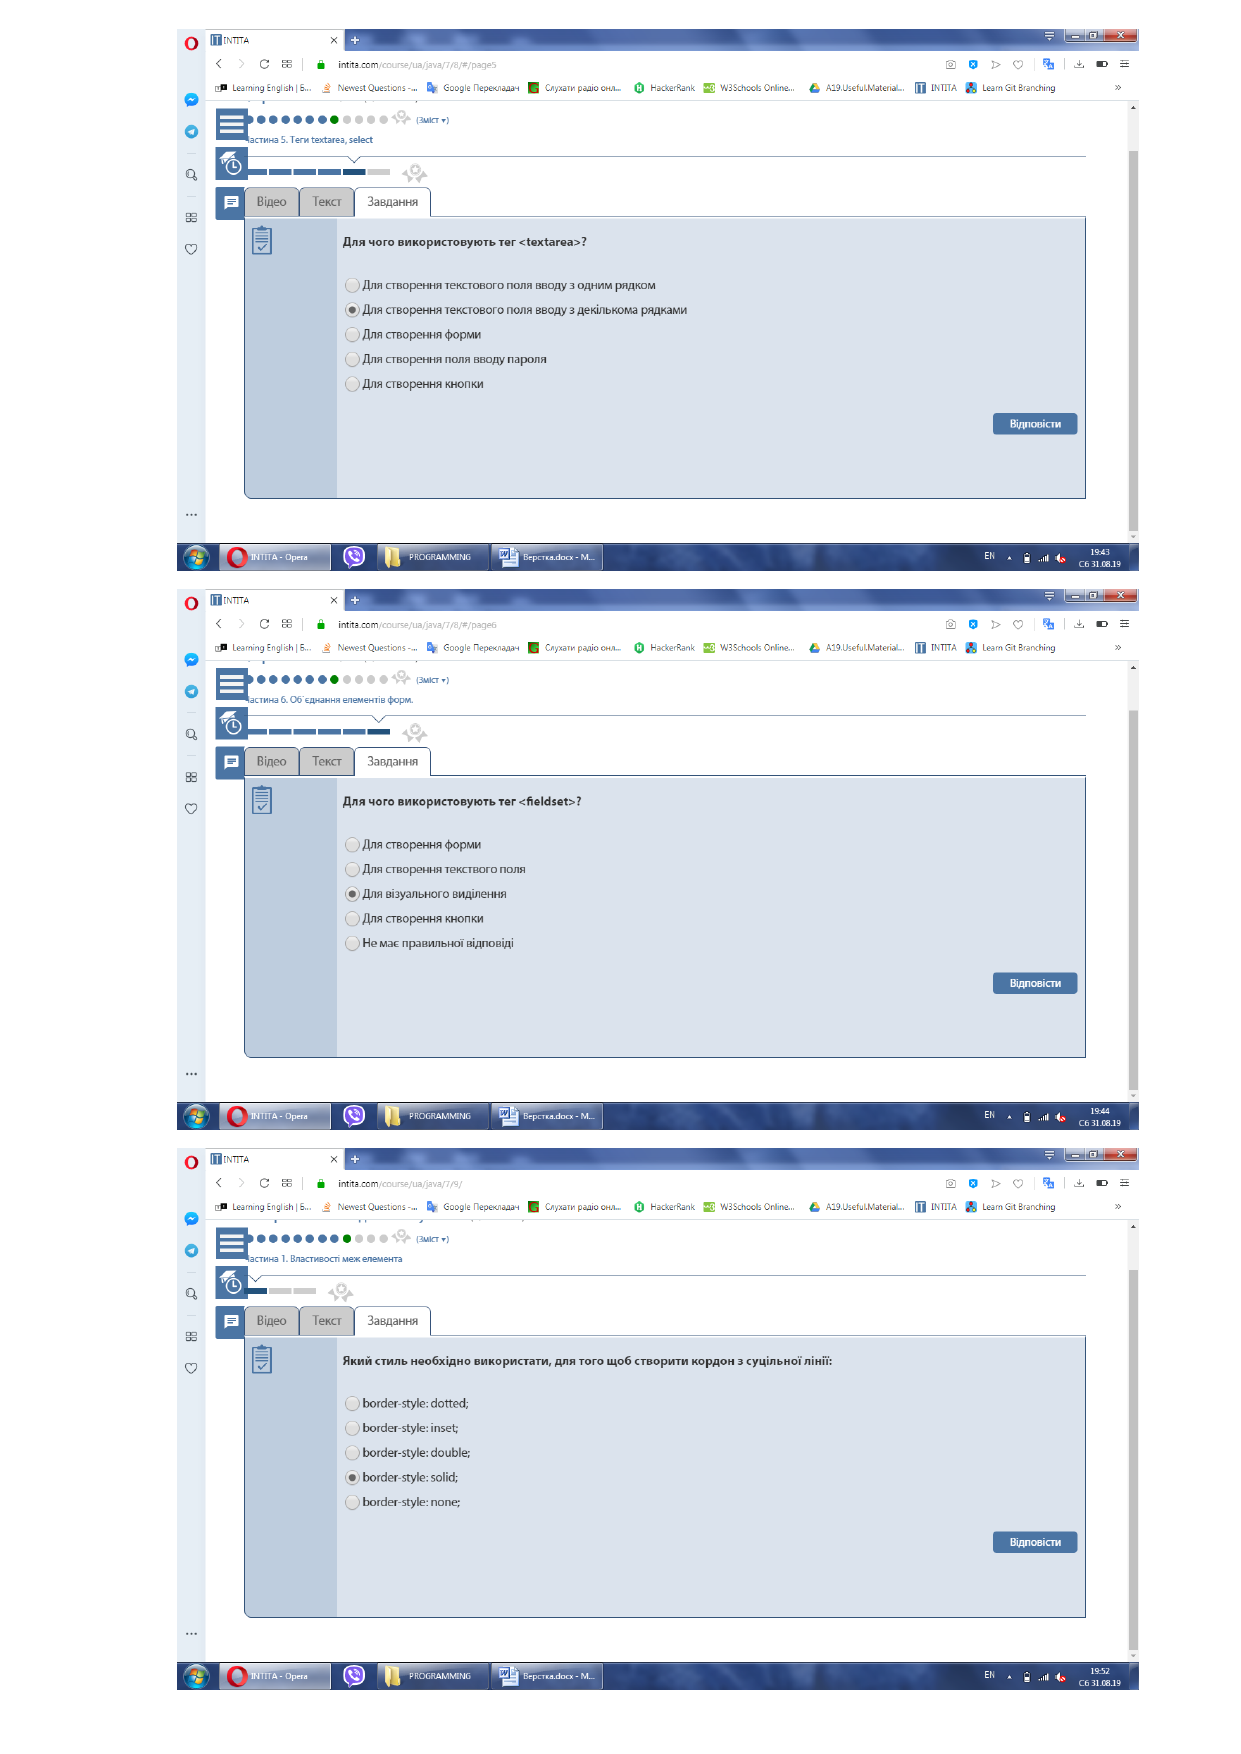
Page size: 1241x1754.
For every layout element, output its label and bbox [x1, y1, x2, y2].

picture [177, 29, 1139, 571]
picture [177, 589, 1139, 1130]
picture [177, 1148, 1139, 1690]
